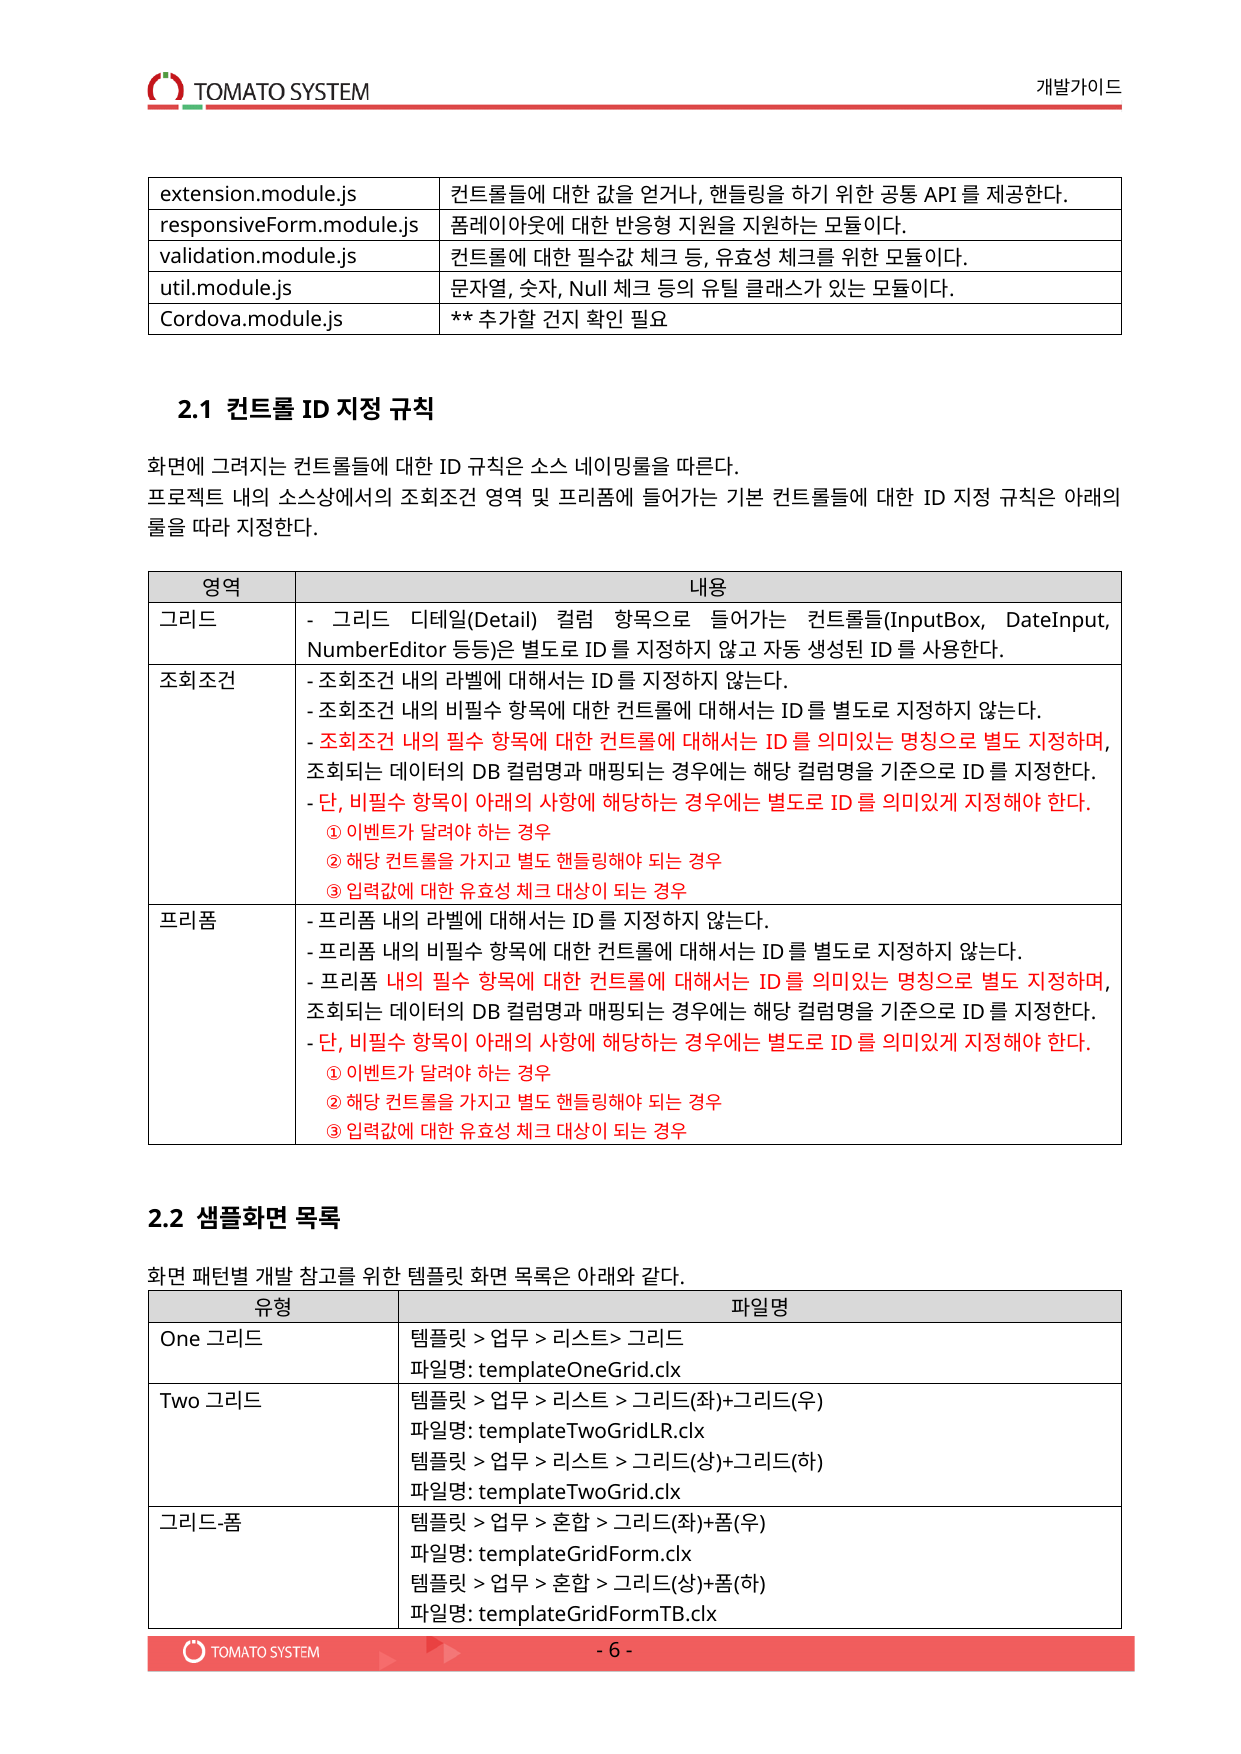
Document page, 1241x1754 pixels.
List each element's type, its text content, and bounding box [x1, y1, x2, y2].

table_cell - 프리폼 내의 라벨에 대해서는 ID를 지정하지 않는다. - 프리폼 내의 비필수 항목에 대한 컨트롤에 대해서는 ID를 별도로 지정하지 않는다. - 프리폼 내의 필수 항목에 대한 컨트롤에 대해서는 ID를 의미있는 명칭으로 별도 지정하며, 조회되는 데이터의 DB 컬럼명과 매핑되는 경우에는 해당 컬럼명을 기준으로 ID를 지정한다. - 단, 비필수 항목이 아래의 사항에 해당하는 경우에는 별도로 ID를 의미있게 지정해야 한다. ①이벤트가 달려야 하는 경우 ②해당 컨트롤을 가지고 별도 핸들링해야 되는 경우 ③입력값에 대한 유효성 체크 대상이 되는 경우 [296, 905, 1121, 1144]
table_cell 컨트롤에 대한 필수값 체크 등, 유효성 체크를 위한 모듈이다. [440, 241, 1121, 271]
table_cell responsiveForm.module.js [149, 210, 439, 240]
table_cell extension.module.js [149, 178, 439, 208]
table_cell 컨트롤들에 대한 값을 얻거나, 핸들링을 하기 위한 공통 API를 제공한다. [440, 178, 1121, 208]
table_header 영역 [149, 572, 295, 602]
table_cell 템플릿 > 업무 > 리스트 > 그리드(좌)+그리드(우) 파일명: templateTwoGridLR.clx 템플릿 > 업무 > 리스트 > 그리드(상)+그리드(하) 파일명: templateTwoGrid.clx [399, 1384, 1121, 1506]
picture [147, 72, 1123, 112]
table_cell - 그리드 디테일(Detail) 컬럼 항목으로 들어가는 컨트롤들(InputBox, DateInput, NumberEditor 등등)은 별도로 ID를 지정하지 않고 자동 생성된 ID를 사용한다. [296, 603, 1121, 663]
table_cell 폼레이아웃에 대한 반응형 지원을 지원하는 모듈이다. [440, 210, 1121, 240]
table_cell validation.module.js [149, 241, 439, 271]
picture [147, 1636, 1135, 1672]
table_cell Two 그리드 [149, 1384, 398, 1506]
subtitle 샘플화면 목록 [148, 1199, 1104, 1235]
table_cell 템플릿 > 업무 > 혼합 > 그리드(좌)+폼(우) 파일명: templateGridForm.clx 템플릿 > 업무 > 혼합 > 그리드(상)+폼(하) 파일명: templateGridFormTB.clx [399, 1507, 1121, 1628]
table_cell - 조회조건 내의 라벨에 대해서는 ID를 지정하지 않는다. - 조회조건 내의 비필수 항목에 대한 컨트롤에 대해서는 ID를 별도로 지정하지 않는다. - 조회조건 내의 필수 항목에 대한 컨트롤에 대해서는 ID를 의미있는 명칭으로 별도 지정하며, 조회되는 데이터의 DB 컬럼명과 매핑되는 경우에는 해당 컬럼명을 기준으로 ID를 지정한다. - 단, 비필수 항목이 아래의 사항에 해당하는 경우에는 별도로 ID를 의미있게 지정해야 한다. ①이벤트가 달려야 하는 경우 ②해당 컨트롤을 가지고 별도 핸들링해야 되는 경우 ③입력값에 대한 유효성 체크 대상이 되는 경우 [296, 665, 1121, 903]
table_cell 프리폼 [149, 905, 295, 1144]
table_header 파일명 [399, 1291, 1121, 1322]
table_cell 그리드 [149, 603, 295, 663]
text 화면 패턴별 개발 참고를 위한 템플릿 화면 목록은 아래와 같다. [148, 1260, 1122, 1290]
table_cell Cordova.module.js [149, 304, 439, 334]
table_cell 그리드-폼 [149, 1507, 398, 1628]
table_header 유형 [149, 1291, 398, 1322]
text 화면에 그려지는 컨트롤들에 대한 ID 규칙은 소스 네이밍룰을 따른다. [148, 450, 1122, 481]
table_cell One 그리드 [149, 1323, 398, 1383]
subtitle 컨트롤 ID 지정 규칙 [177, 389, 1104, 425]
table_cell util.module.js [149, 272, 439, 303]
table_header 내용 [296, 572, 1121, 602]
text 프로젝트 내의 소스상에서의 조회조건 영역 및 프리폼에 들어가는 기본 컨트롤들에 대한 ID 지정 규칙은 아래의 룰을 따라 지정한다. [148, 481, 1122, 541]
table_cell 조회조건 [149, 665, 295, 903]
table_cell 템플릿 > 업무 > 리스트> 그리드 파일명: templateOneGrid.clx [399, 1323, 1121, 1383]
table_cell 문자열, 숫자, Null 체크 등의 유틸 클래스가 있는 모듈이다. [440, 272, 1121, 303]
table_cell ** 추가할 건지 확인 필요 [440, 304, 1121, 334]
